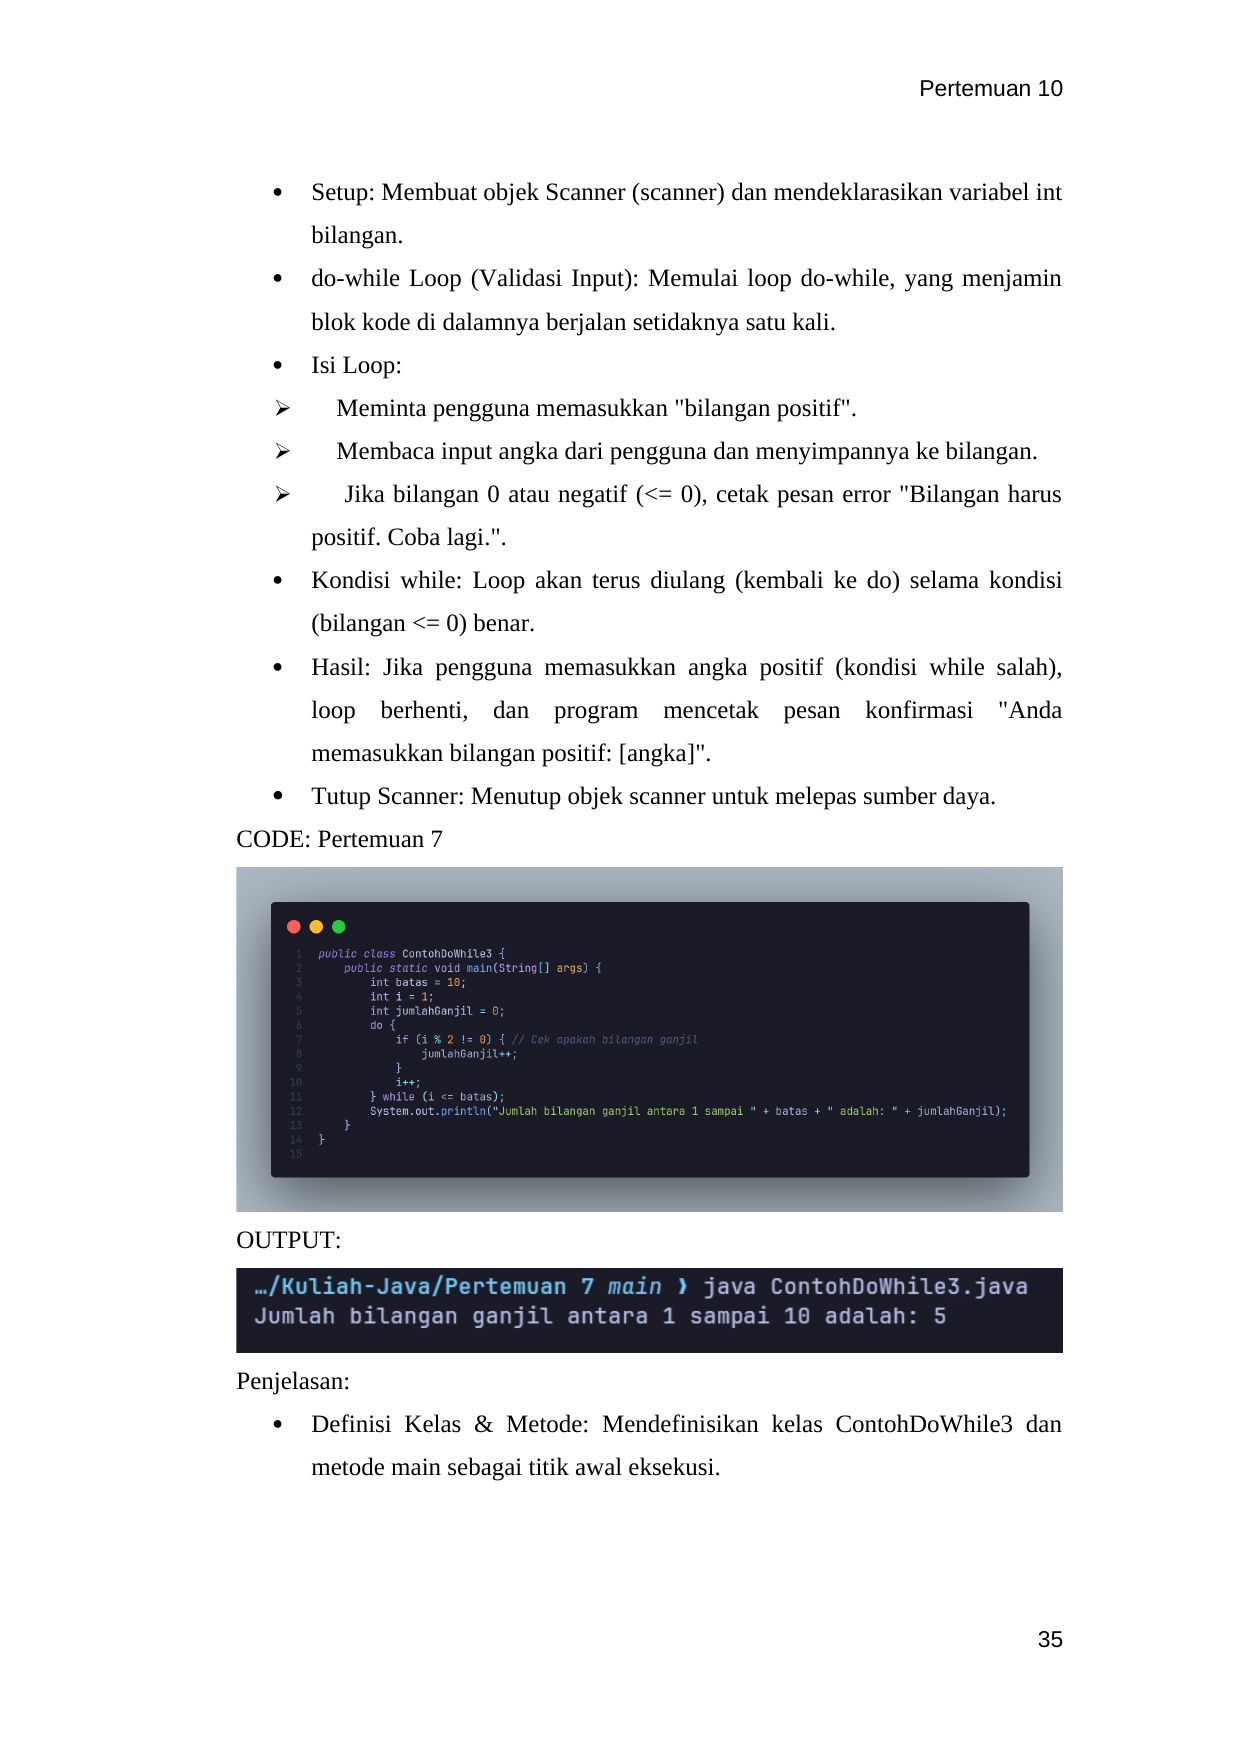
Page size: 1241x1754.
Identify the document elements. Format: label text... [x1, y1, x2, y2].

list Definisi Kelas & Metode: Mendefinisikan kelas ContohDoWhile3 dan metode main sebagai titik awal eksekusi. [274, 1409, 1063, 1481]
picture [236, 867, 1063, 1212]
text OUTPUT: [236, 1225, 1063, 1254]
list Jika bilangan 0 atau negatif (<= 0), cetak pesan error "Bilangan harus positif. Coba lagi.". [274, 479, 1063, 551]
list Kondisi while: Loop akan terus diulang (kembali ke do) selama kondisi (bilangan <= 0) benar. [274, 565, 1063, 637]
list do-while Loop (Validasi Input): Memulai loop do-while, yang menjamin blok kode di dalamnya berjalan setidaknya satu kali. [274, 263, 1063, 335]
picture [236, 1268, 1063, 1353]
text Penjelasan: [236, 1366, 1063, 1395]
list Meminta pengguna memasukkan "bilangan positif". [274, 393, 1063, 422]
list Tutup Scanner: Menutup objek scanner untuk melepas sumber daya. [274, 781, 1063, 810]
list Isi Loop: [274, 350, 1063, 378]
list Membaca input angka dari pengguna dan menyimpannya ke bilangan. [274, 436, 1063, 465]
text CODE: Pertemuan 7 [236, 824, 1063, 853]
list Setup: Membuat objek Scanner (scanner) dan mendeklarasikan variabel int bilangan. [274, 177, 1063, 249]
list Hasil: Jika pengguna memasukkan angka positif (kondisi while salah), loop berhenti, dan program mencetak pesan konfirmasi "Anda memasukkan bilangan positif: [angka]". [274, 652, 1063, 767]
